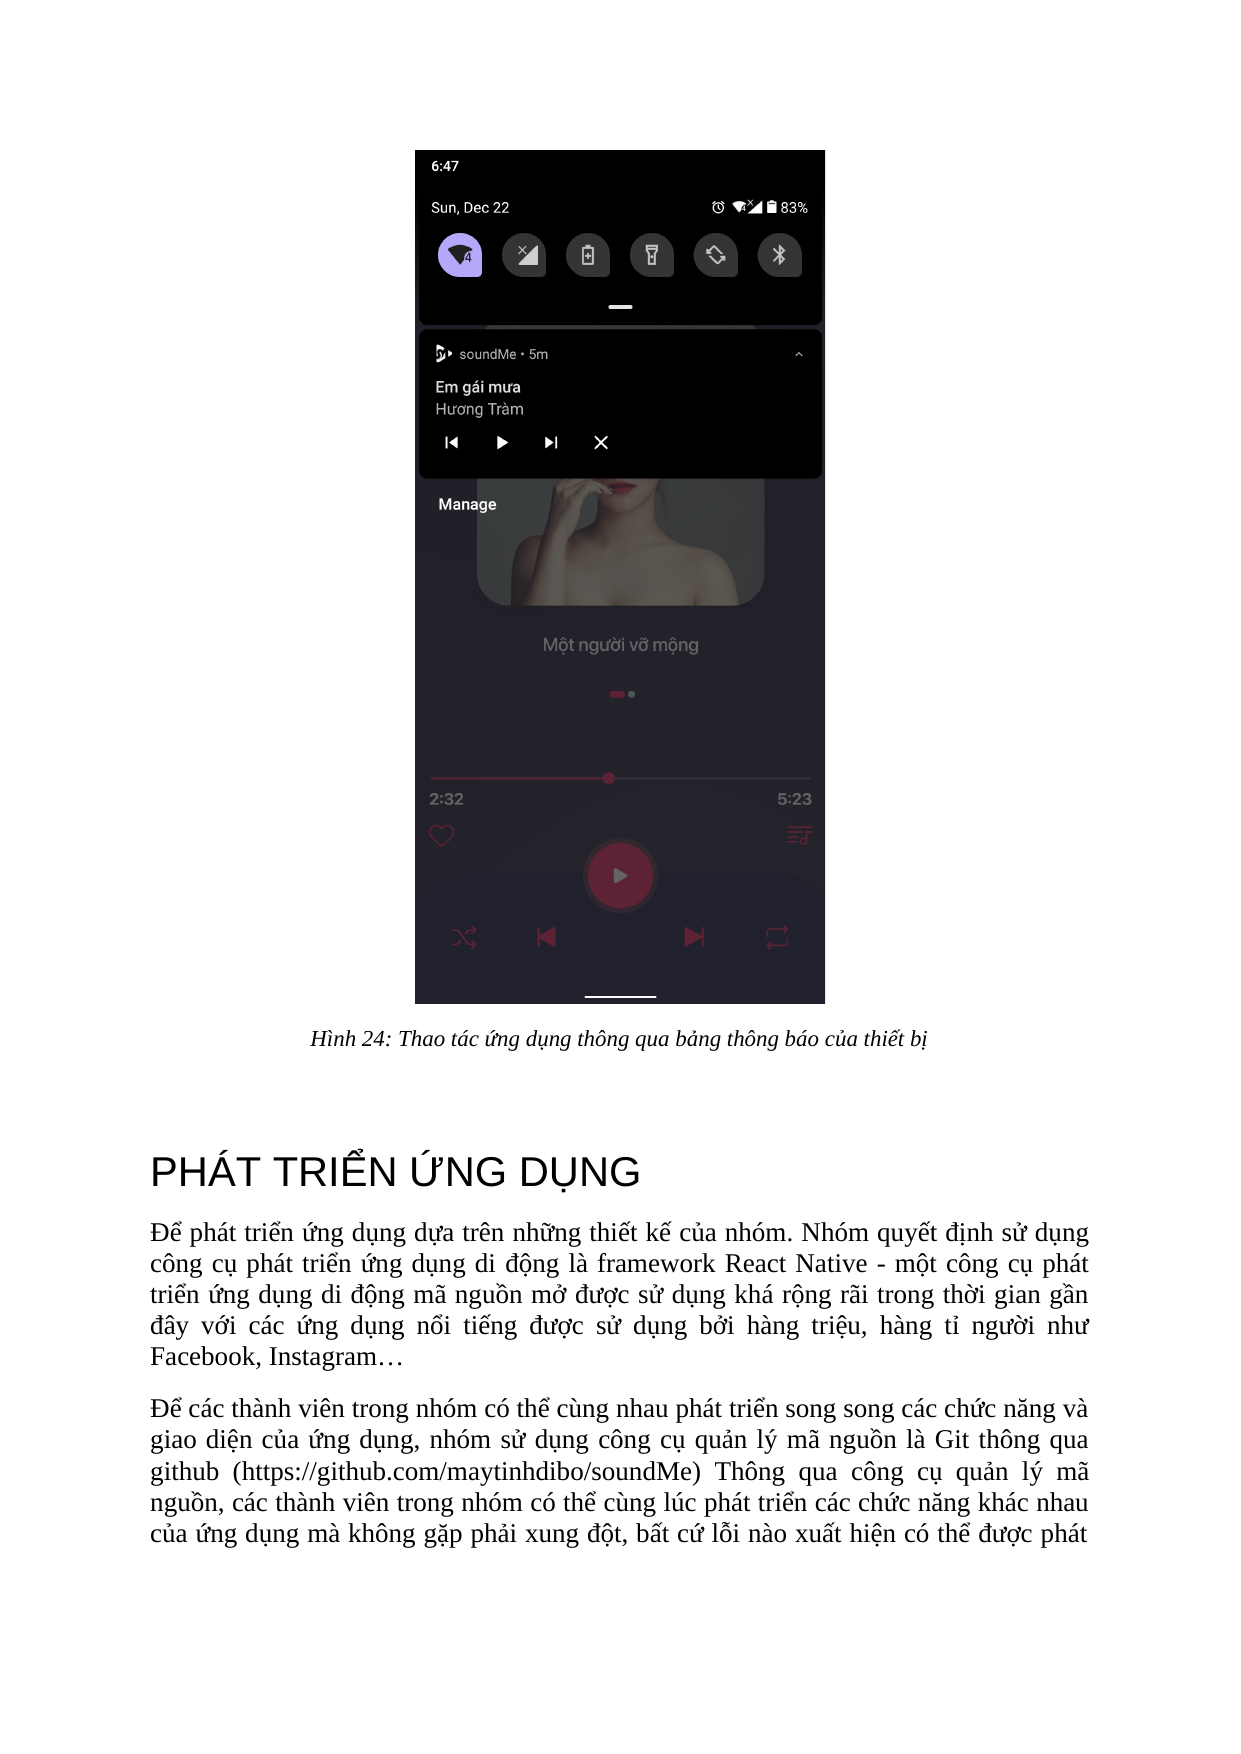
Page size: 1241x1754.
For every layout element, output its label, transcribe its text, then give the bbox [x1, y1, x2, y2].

text Hình 24: Thao tác ứng dụng thông qua bảng thông báo của thiết bị [150, 1025, 1090, 1051]
subtitle PHÁT TRIỂN ỨNG DỤNG [150, 1147, 1090, 1195]
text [150, 1392, 1090, 1548]
picture [415, 150, 826, 1004]
text Để phát triển ứng dụng dựa trên những thiết kế của nhóm. Nhóm quyết định sử dụng công cụ phát triển ứng dụng di động là framework React Native - một công cụ phát triển ứng dụng di động mã nguồn mở được sử dụng khá rộng rãi trong thời gian gần đây với các ứng dụng nổi tiếng được sử dụng bởi hàng triệu, hàng tỉ người như Facebook, Instagram… [150, 1216, 1090, 1372]
